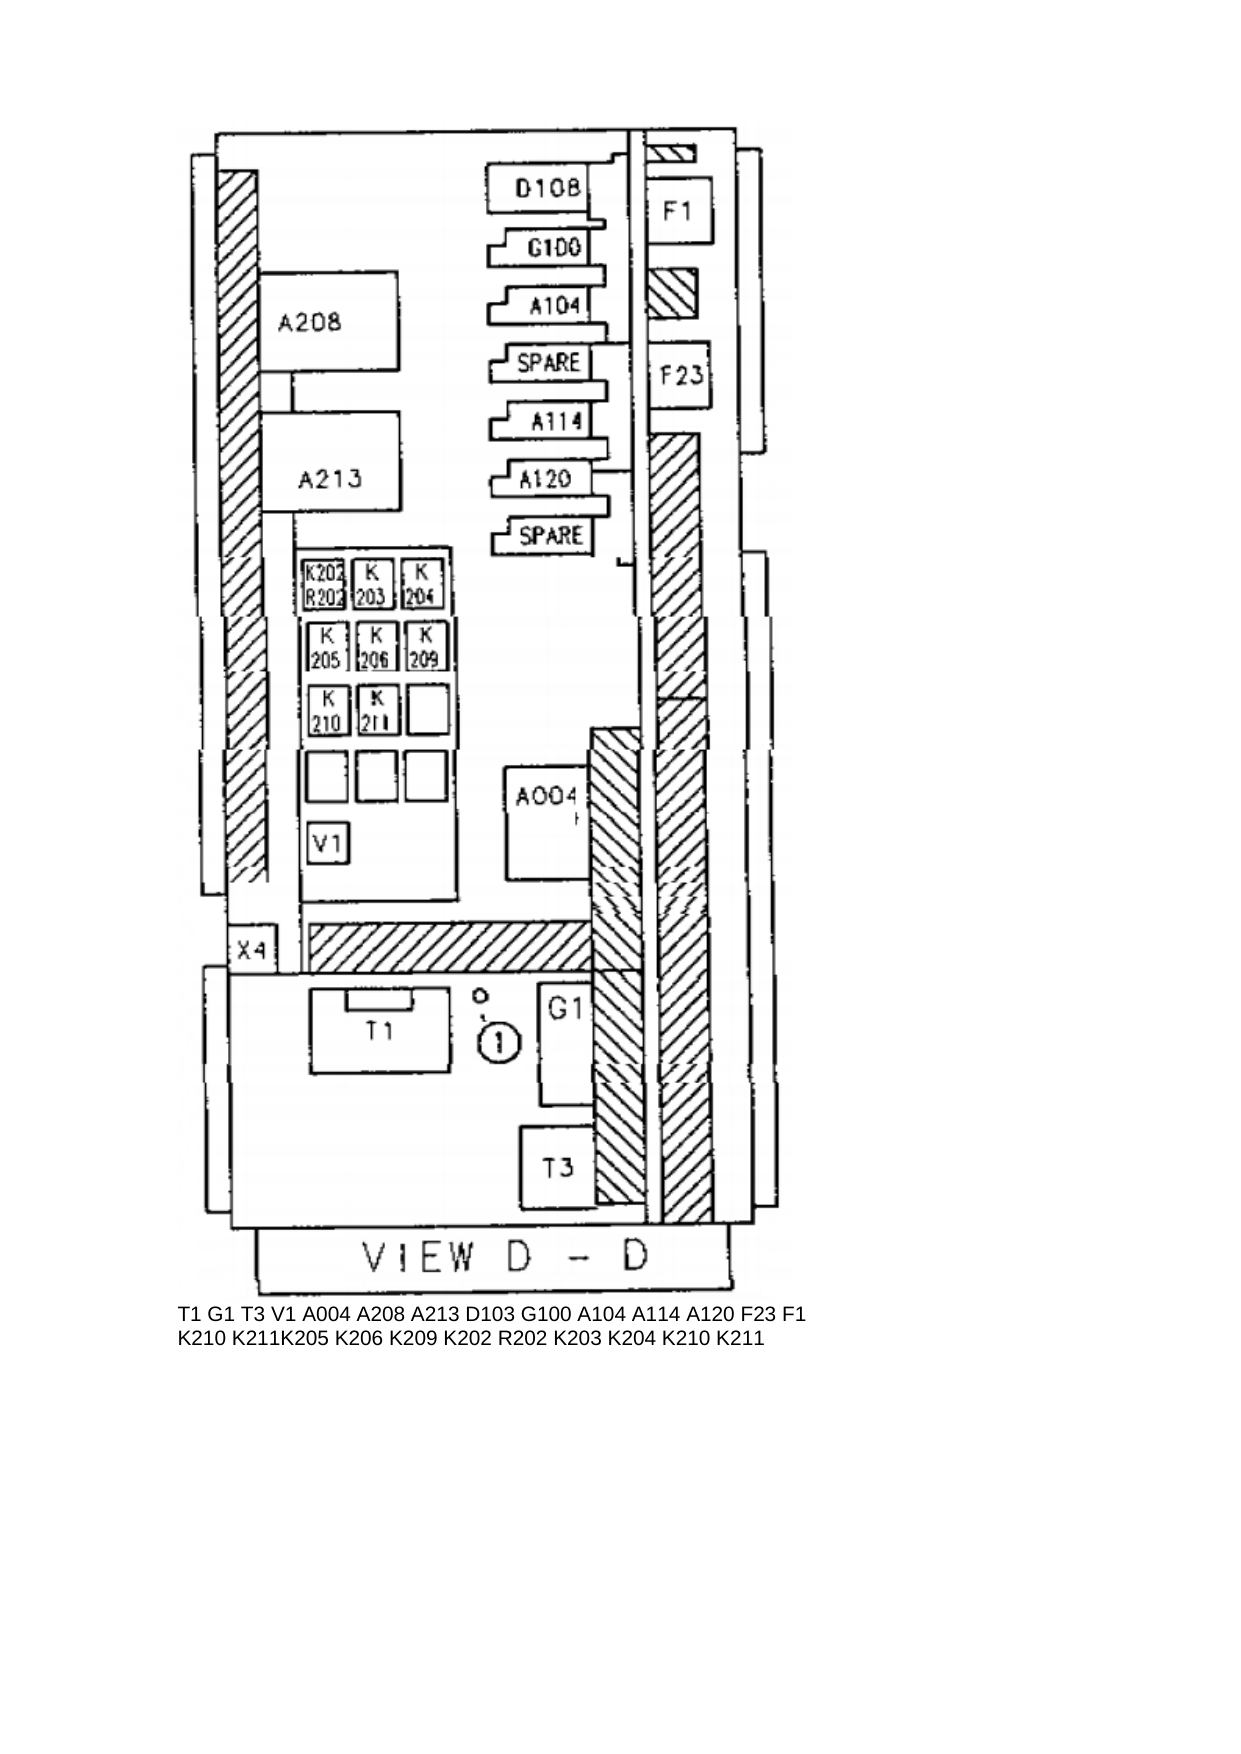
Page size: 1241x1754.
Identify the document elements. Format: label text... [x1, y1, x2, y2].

text T1 G1 T3 V1 A004 A208 A213 D103 G100 A104 A114 A120 F23 F1 [177, 1301, 1152, 1325]
picture [177, 118, 793, 1302]
text K210 K211K205 K206 K209 K202 R202 K203 K204 K210 K211 [177, 1325, 1152, 1349]
